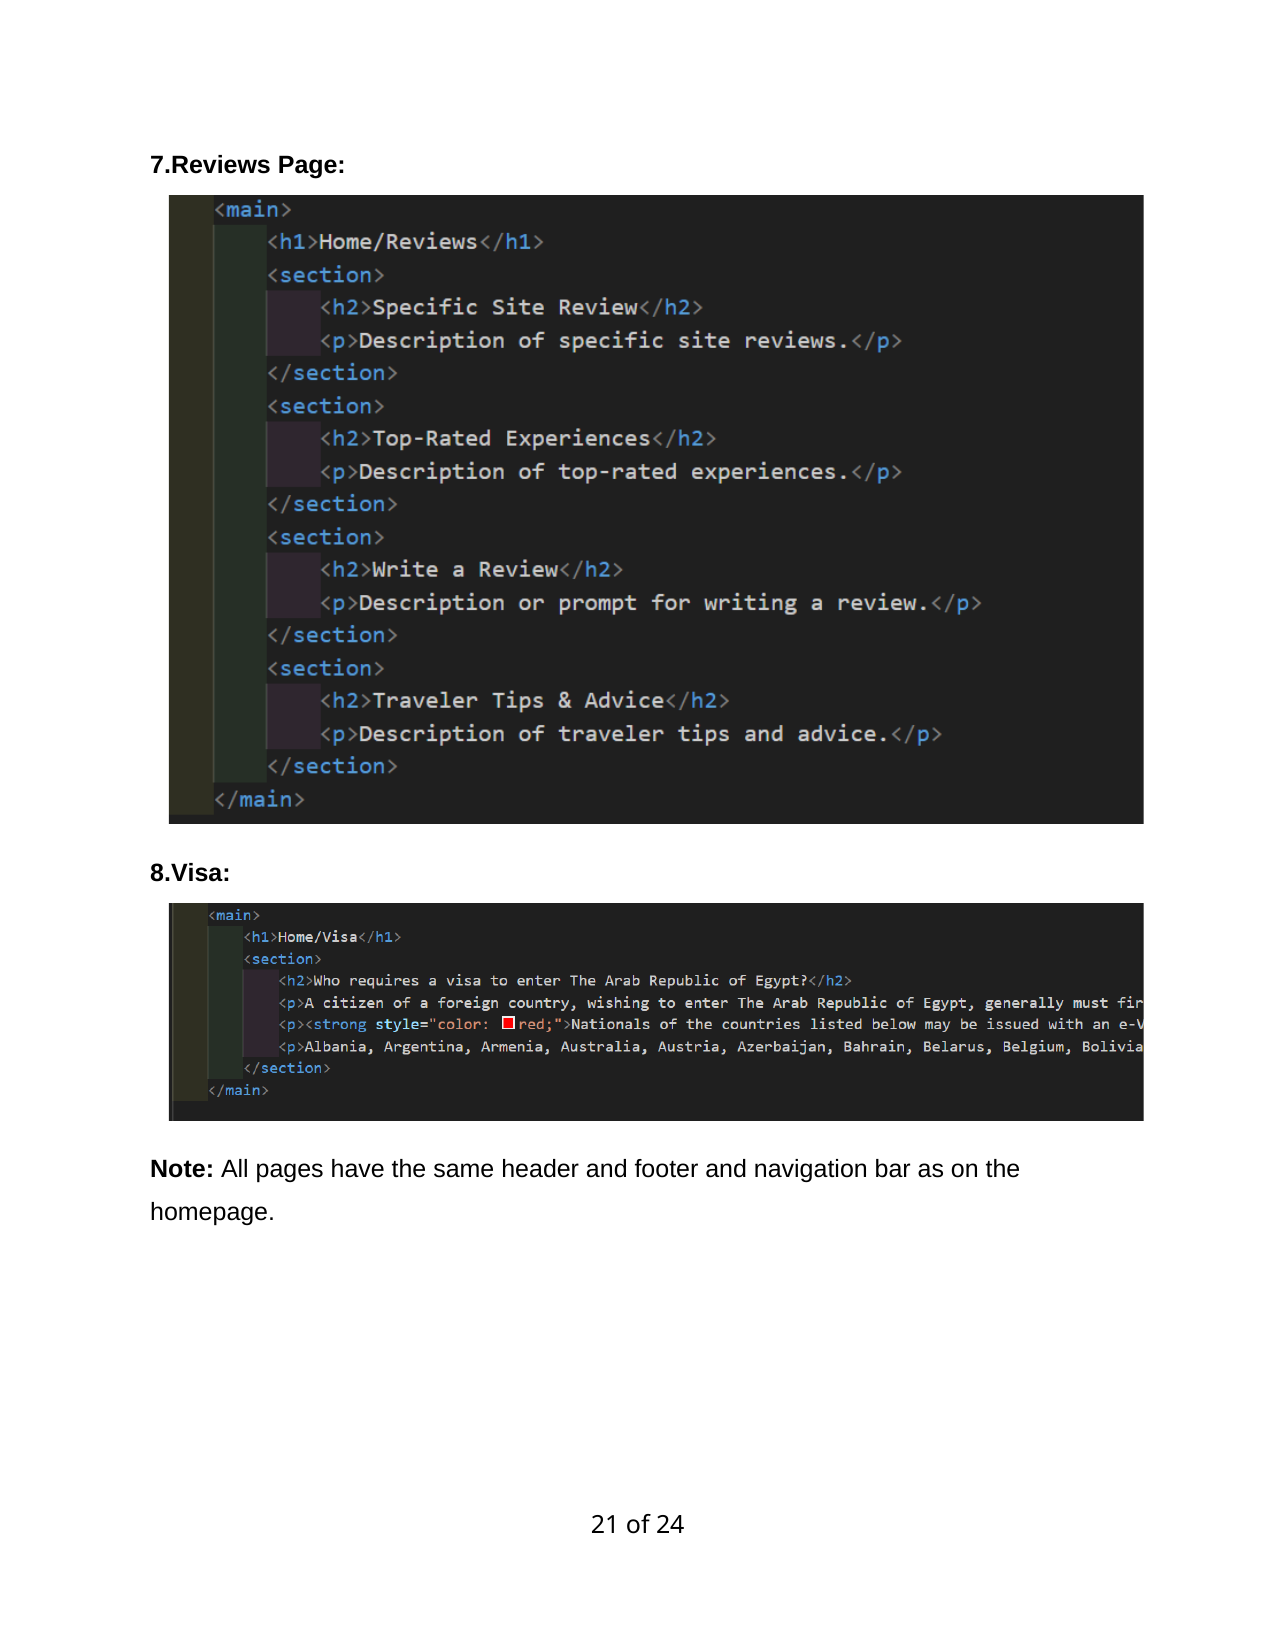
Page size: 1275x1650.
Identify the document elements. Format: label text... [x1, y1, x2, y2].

text 8.Visa: [150, 857, 1125, 1120]
text 7.Reviews Page: [150, 150, 1125, 824]
text Note: All pages have the same header and footer and navigation bar as on the homepage. [150, 1154, 1125, 1226]
